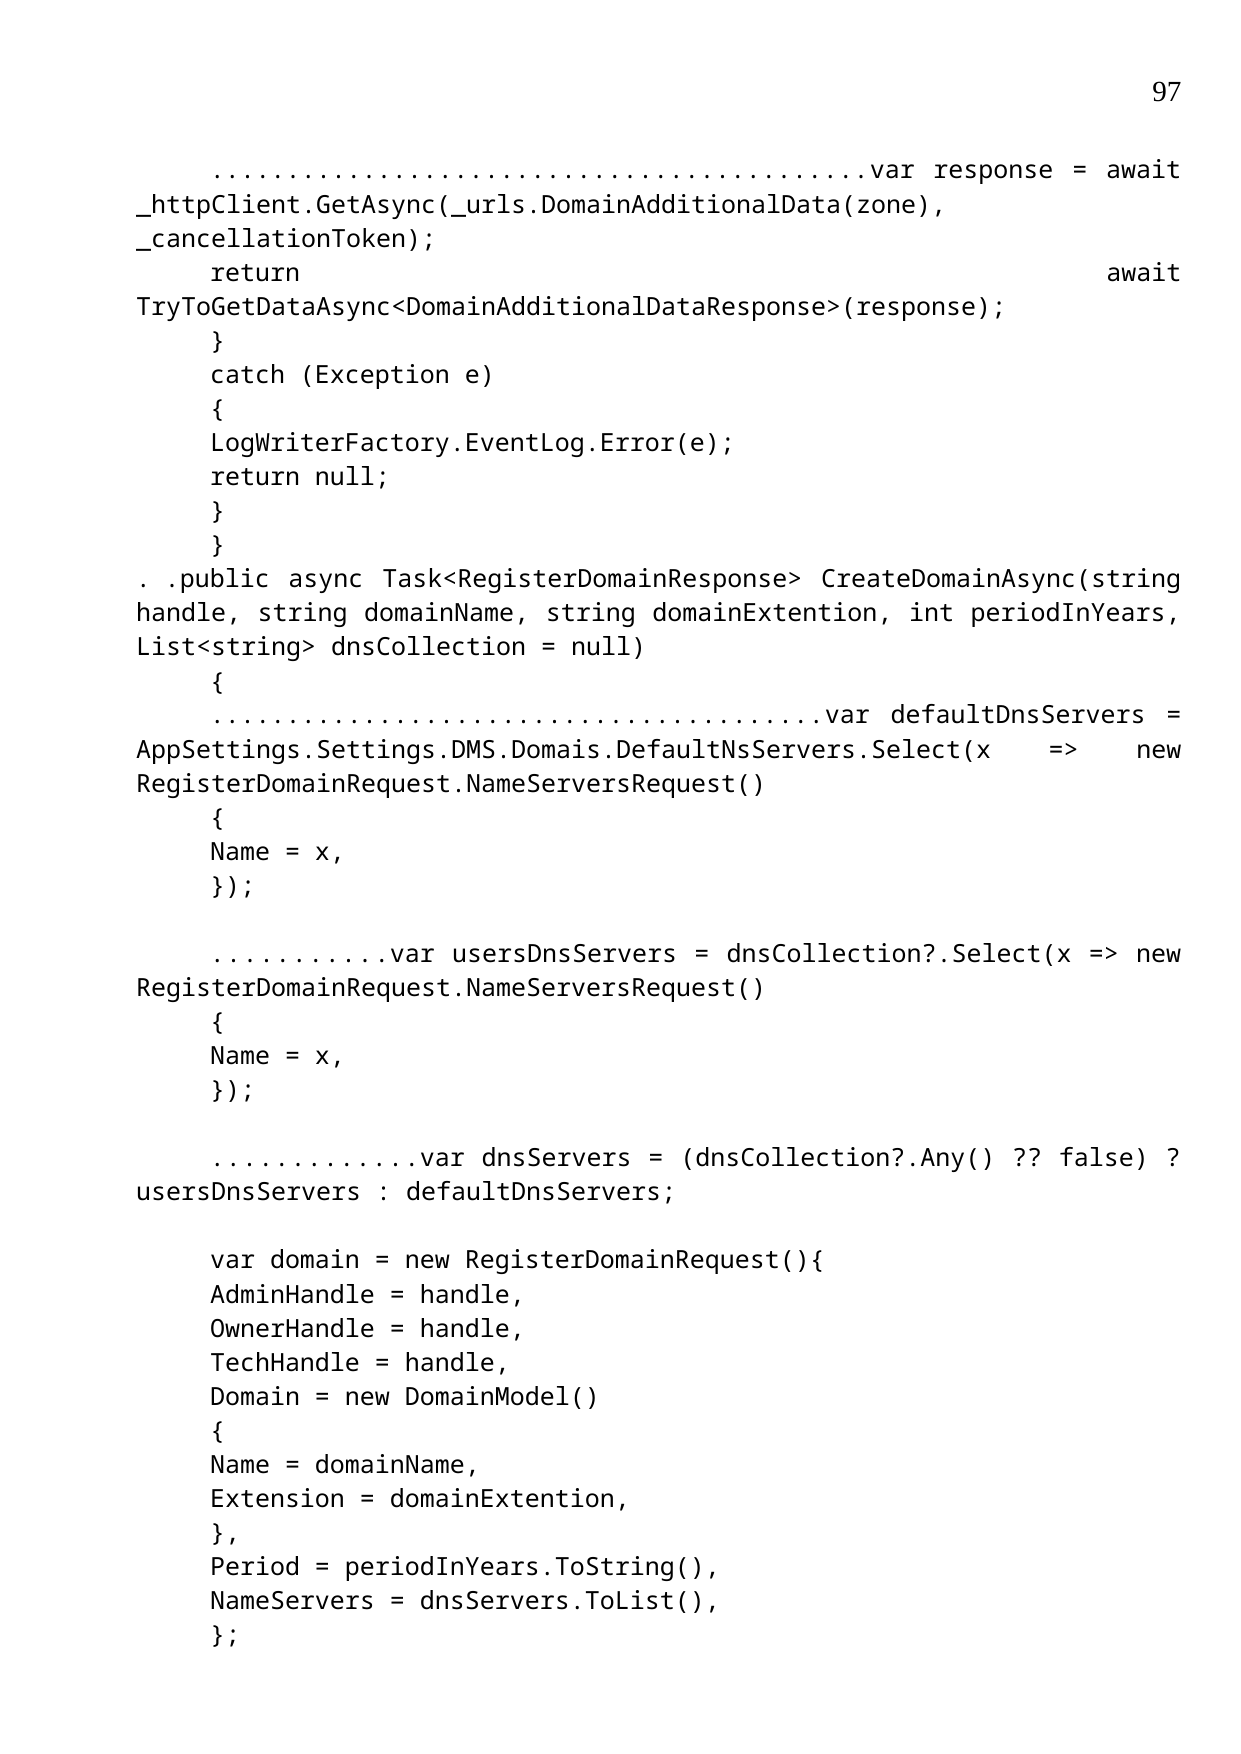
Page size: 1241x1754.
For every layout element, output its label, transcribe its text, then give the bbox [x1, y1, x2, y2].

text Domain = new DomainModel() [136, 1378, 1181, 1412]
text { [136, 799, 1181, 833]
text var response = await _httpClient.GetAsync(_urls.DomainAdditionalData(zone), _cancellationToken); [136, 152, 1181, 254]
text var usersDnsServers = dnsCollection?.Select(x => new RegisterDomainRequest.NameServersRequest() [136, 936, 1181, 1004]
text return null; [136, 459, 1181, 493]
text Name = x, [136, 1038, 1181, 1072]
text Name = domainName, [136, 1447, 1181, 1481]
text Extension = domainExtention, [136, 1481, 1181, 1515]
text TechHandle = handle, [136, 1344, 1181, 1378]
text }); [136, 867, 1181, 902]
text }; [136, 1617, 1181, 1651]
text }); [136, 1072, 1181, 1106]
text public async Task<RegisterDomainResponse> CreateDomainAsync(string handle, string domainName, string domainExtention, int periodInYears, List<string> dnsCollection = null) [136, 561, 1181, 663]
text { [136, 663, 1181, 697]
text Period = periodInYears.ToString(), [136, 1549, 1181, 1583]
text return await TryToGetDataAsync<DomainAdditionalDataResponse>(response); [136, 254, 1181, 322]
text Name = x, [136, 833, 1181, 867]
text } [136, 322, 1181, 357]
text } [136, 493, 1181, 527]
text LogWriterFactory.EventLog.Error(e); [136, 425, 1181, 459]
text var domain = new RegisterDomainRequest(){ [136, 1242, 1181, 1276]
text { [136, 1412, 1181, 1447]
text { [136, 391, 1181, 425]
text OwnerHandle = handle, [136, 1310, 1181, 1344]
text var dnsServers = (dnsCollection?.Any() ?? false) ? usersDnsServers : defaultDnsServers; [136, 1140, 1181, 1208]
text NameServers = dnsServers.ToList(), [136, 1583, 1181, 1617]
text }, [136, 1515, 1181, 1549]
text catch (Exception e) [136, 357, 1181, 391]
text { [136, 1004, 1181, 1038]
text var defaultDnsServers = AppSettings.Settings.DMS.Domais.DefaultNsServers.Select(x => new RegisterDomainRequest.NameServersRequest() [136, 697, 1181, 799]
text AdminHandle = handle, [136, 1276, 1181, 1310]
text } [136, 527, 1181, 561]
